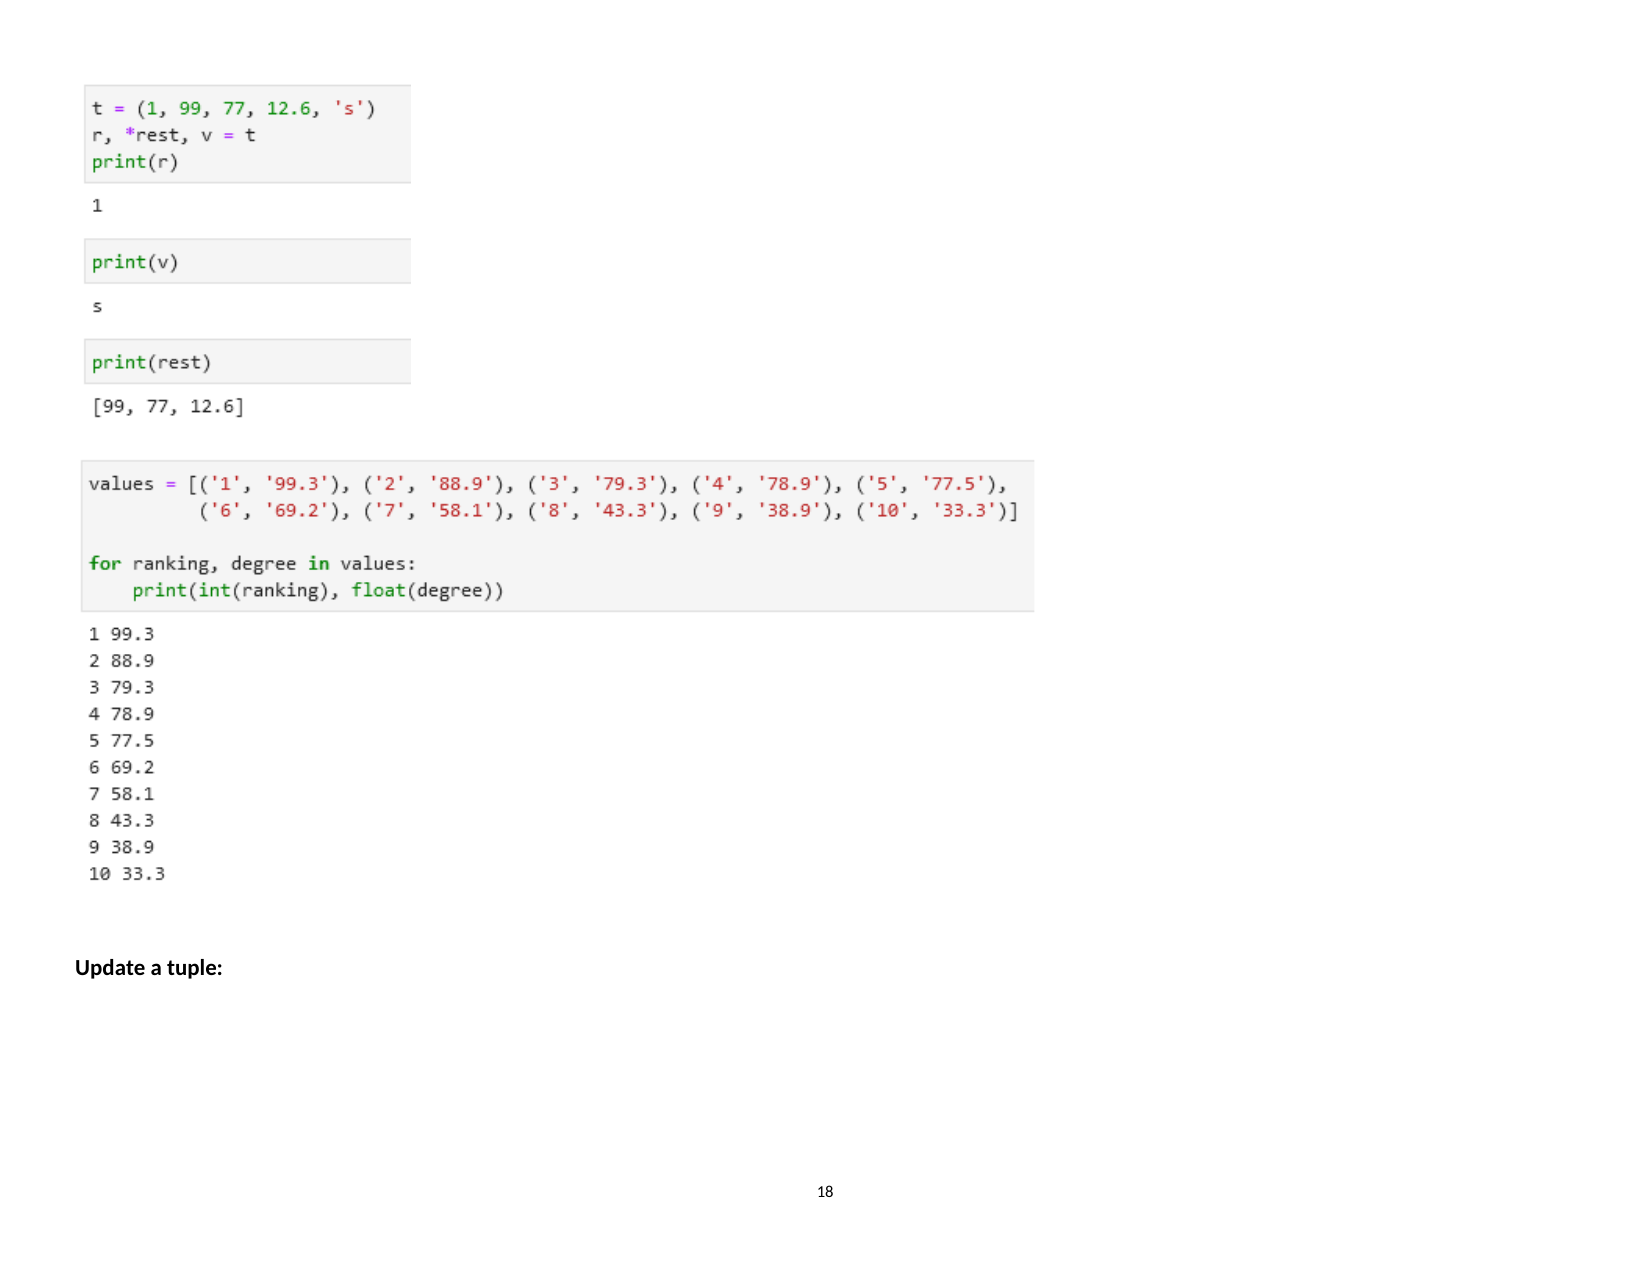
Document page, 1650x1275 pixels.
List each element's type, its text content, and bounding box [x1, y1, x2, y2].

picture [75, 451, 1035, 888]
picture [75, 75, 411, 433]
text Update a tuple: [75, 953, 1575, 982]
